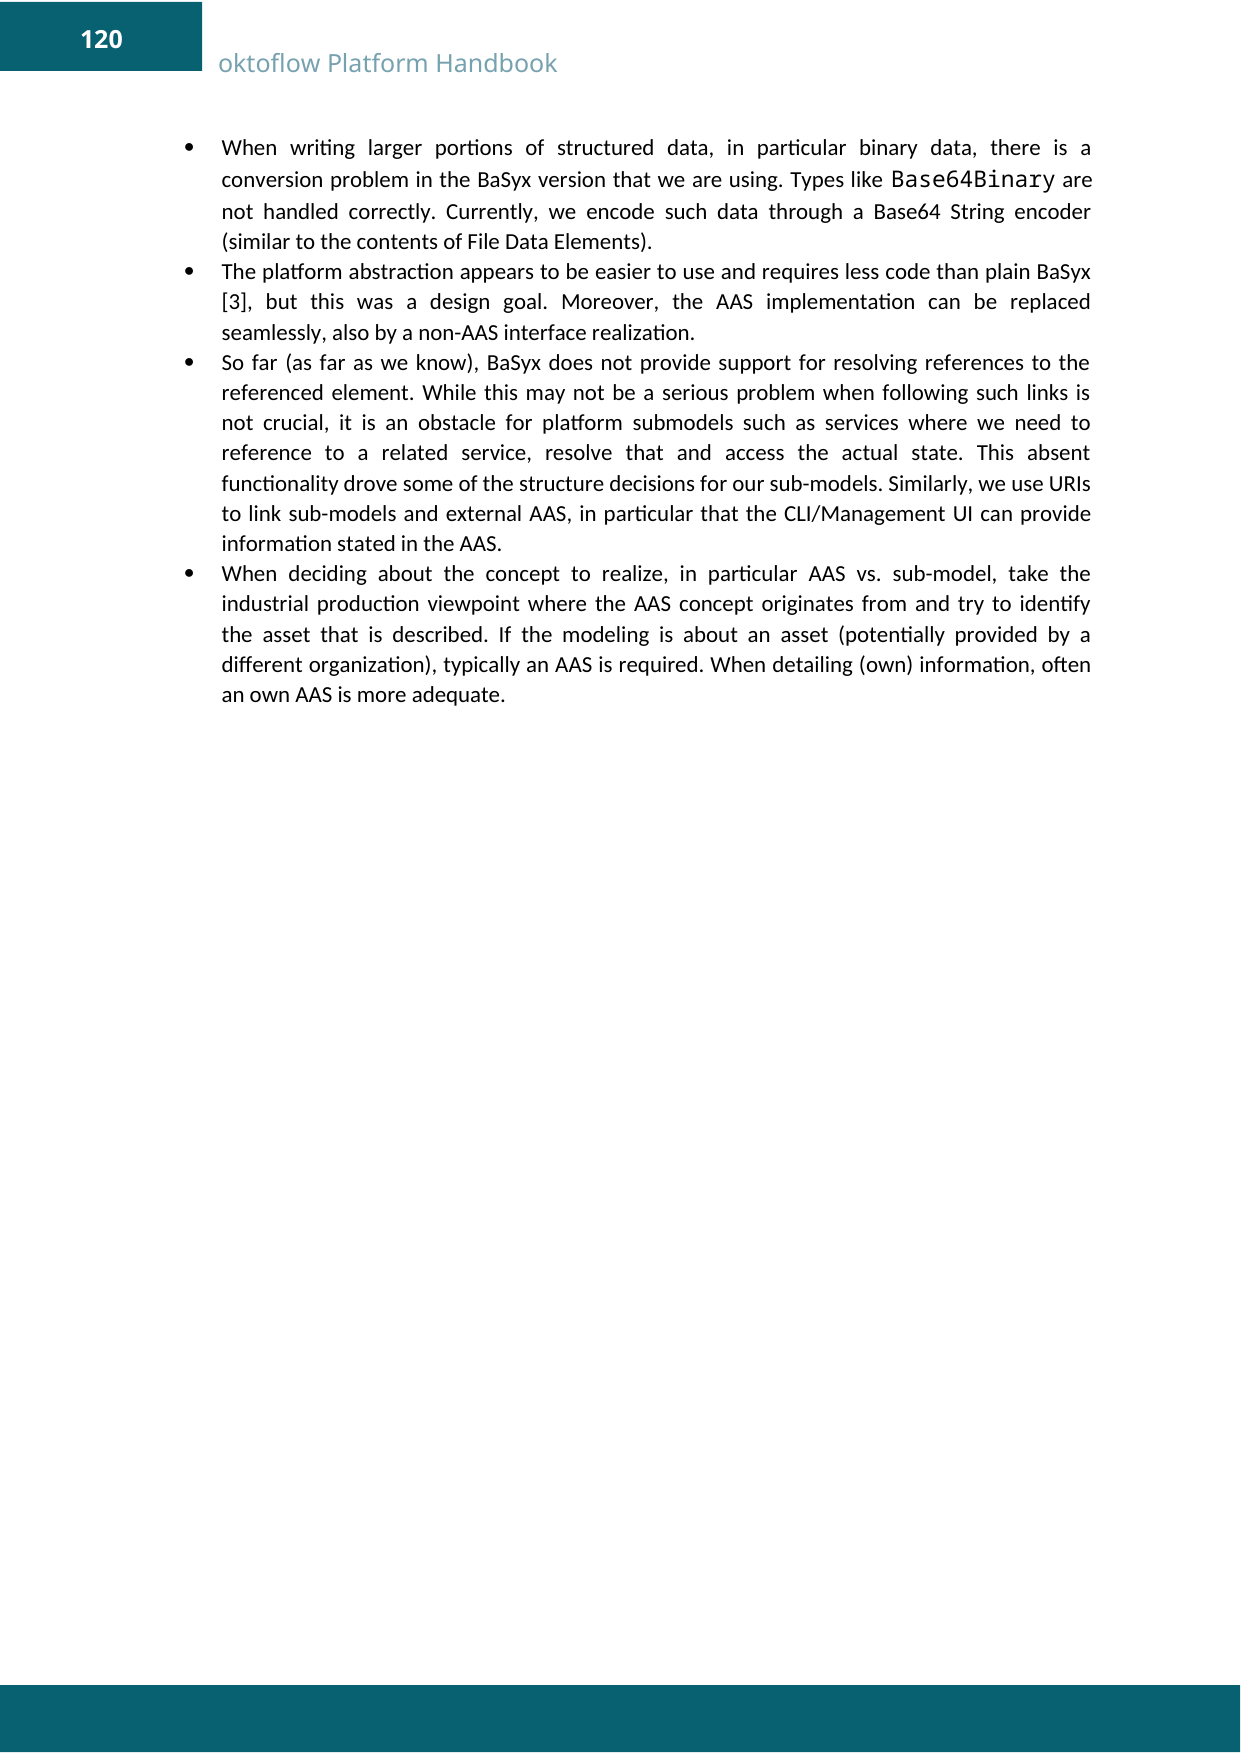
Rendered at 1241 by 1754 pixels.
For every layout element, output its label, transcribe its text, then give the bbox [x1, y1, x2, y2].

list The platform abstraction appears to be easier to use and requires less code than plain BaSyx [3], but this was a design goal. Moreover, the AAS implementation can be replaced seamlessly, also by a non-AAS interface realization. [185, 257, 1093, 346]
list When writing larger portions of structured data, in particular binary data, there is a conversion problem in the BaSyx version that we are using. Types like Base64Binary are not handled correctly. Currently, we encode such data through a Base64 String encoder (similar to the contents of File Data Elements). [185, 133, 1093, 255]
list When deciding about the concept to realize, in particular AAS vs. sub-model, take the industrial production viewpoint where the AAS concept originates from and try to identify the asset that is described. If the modeling is about an asset (potentially provided by a different organization), typically an AAS is required. When detailing (own) information, often an own AAS is more adequate. [185, 559, 1093, 708]
list So far (as far as we know), BaSyx does not provide support for resolving references to the referenced element. While this may not be a serious problem when following such links is not crucial, it is an obstacle for platform submodels such as services where we need to reference to a related service, resolve that and access the actual state. This absent functionality drove some of the structure decisions for our sub-models. Similarly, we use URIs to link sub-models and external AAS, in particular that the CLI/Management UI can provide information stated in the AAS. [185, 348, 1093, 557]
